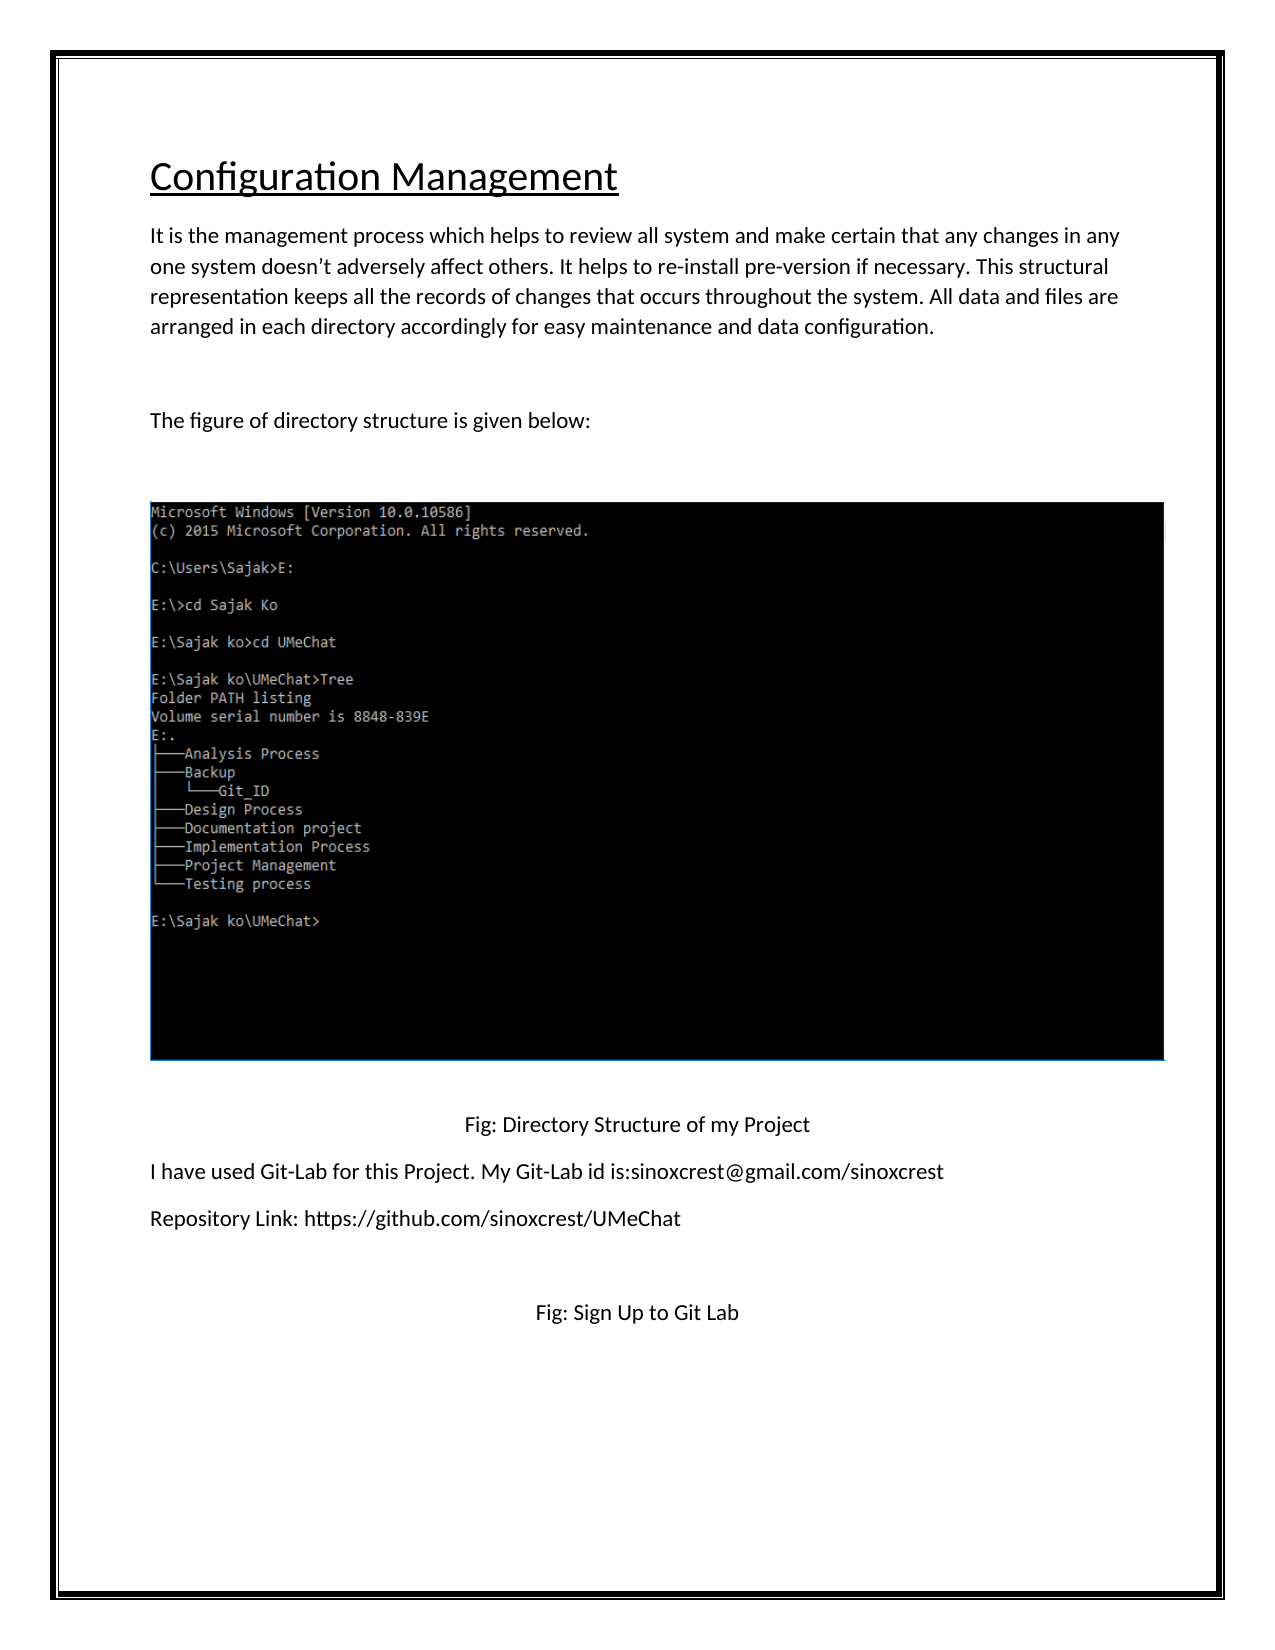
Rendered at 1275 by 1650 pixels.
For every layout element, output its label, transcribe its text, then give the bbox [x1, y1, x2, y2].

picture [150, 501, 1166, 1061]
text Fig: Directory Structure of my Project [150, 1110, 1125, 1138]
text The figure of directory structure is given below: [150, 406, 1125, 434]
text It is the management process which helps to review all system and make certain that any changes in any one system doesn’t adversely affect others. It helps to re-install pre-version if necessary. This structural representation keeps all the records of changes that occurs throughout the system. All data and files are arranged in each directory accordingly for easy maintenance and data configuration. [150, 222, 1125, 340]
text Fig: Sign Up to Git Lab [150, 1298, 1125, 1326]
text Configuration Management [150, 150, 1125, 201]
text Repository Link: https://github.com/sinoxcrest/UMeChat [150, 1204, 1125, 1232]
text I have used Git-Lab for this Project. My Git-Lab id is:sinoxcrest@gmail.com/sinoxcrest [150, 1157, 1125, 1185]
